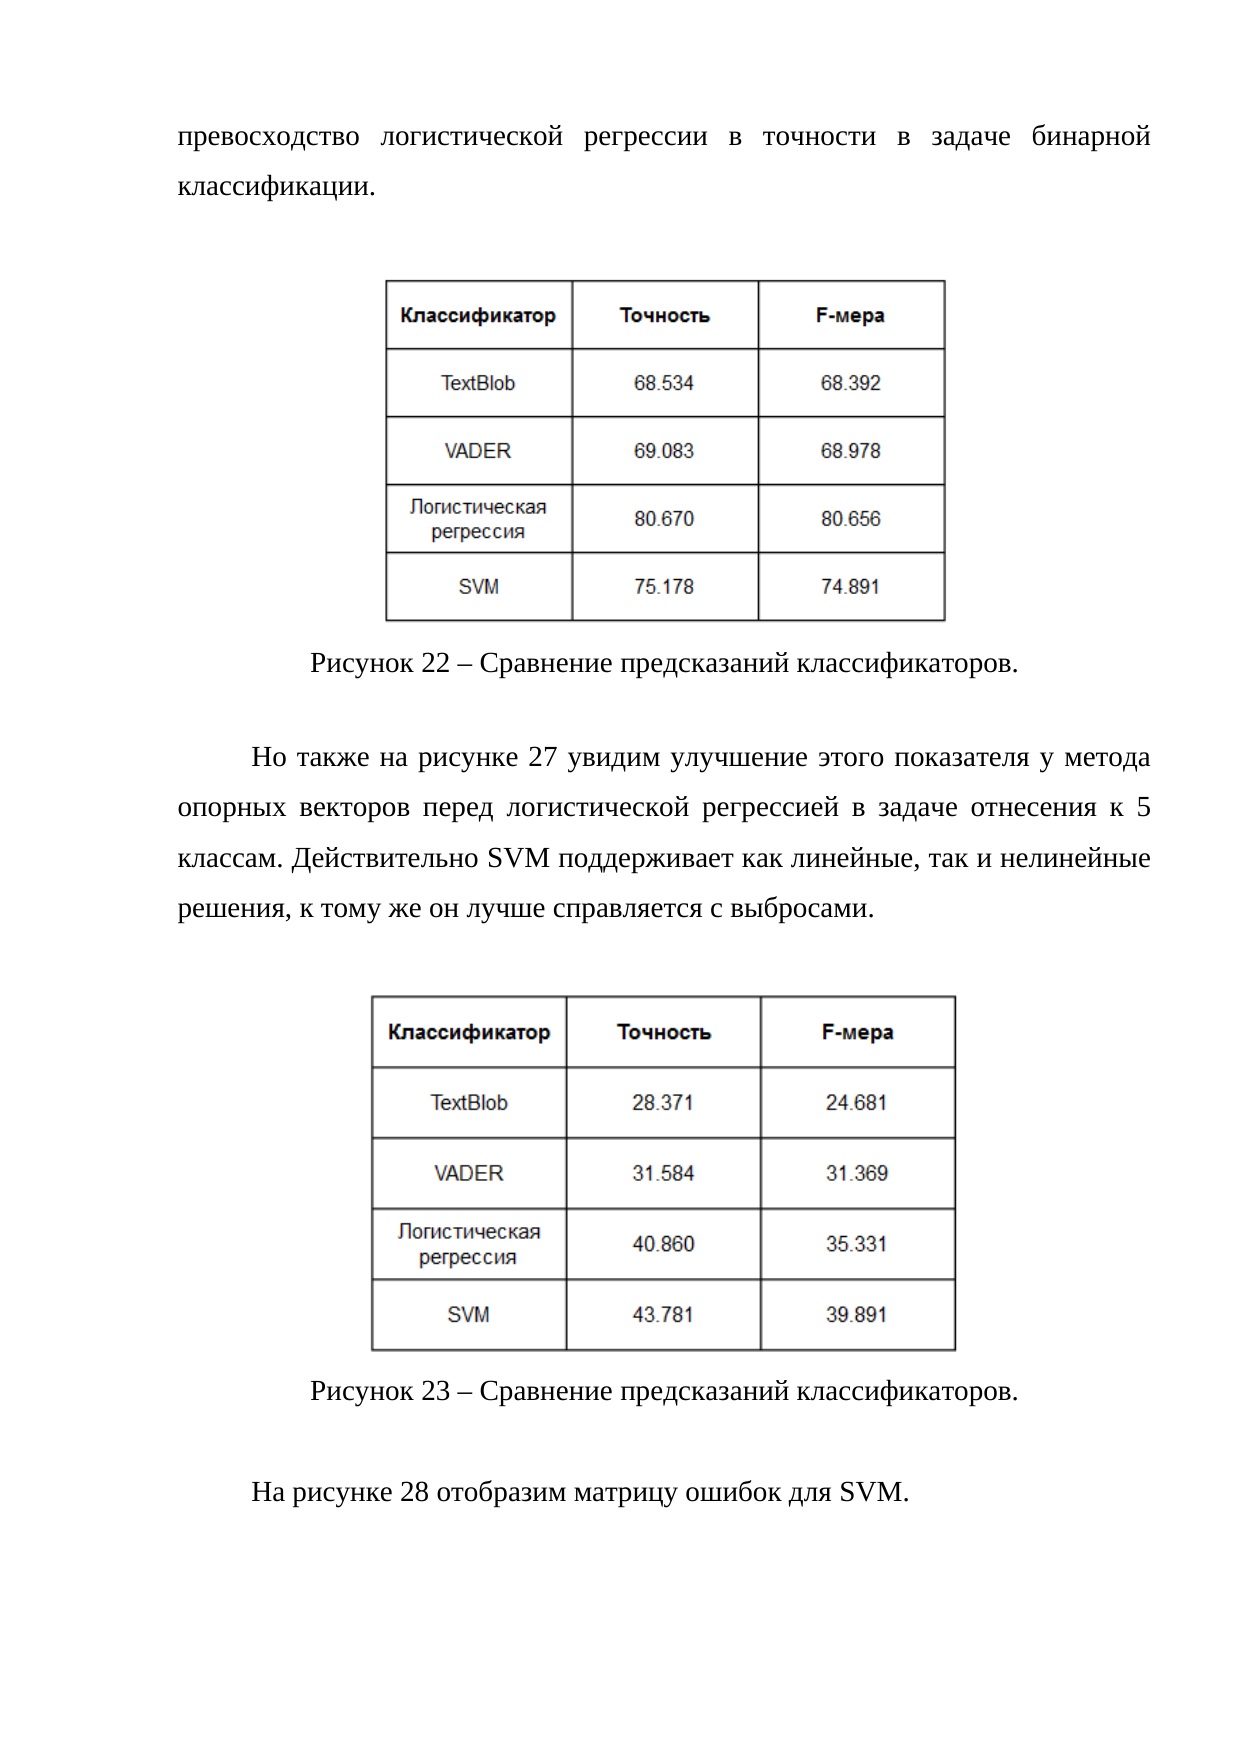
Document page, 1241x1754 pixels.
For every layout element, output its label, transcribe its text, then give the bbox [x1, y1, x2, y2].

picture [367, 990, 962, 1359]
text На рисунке 28 отобразим матрицу ошибок для SVM. [177, 1474, 1152, 1507]
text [177, 118, 1152, 202]
text Но также на рисунке 27 увидим улучшение этого показателя у метода опорных векторов перед логистической регрессией в задаче отнесения к 5 классам. Действительно SVM поддерживает как линейные, так и нелинейные решения, к тому же он лучше справляется с выбросами. [177, 739, 1152, 923]
picture [364, 269, 965, 632]
